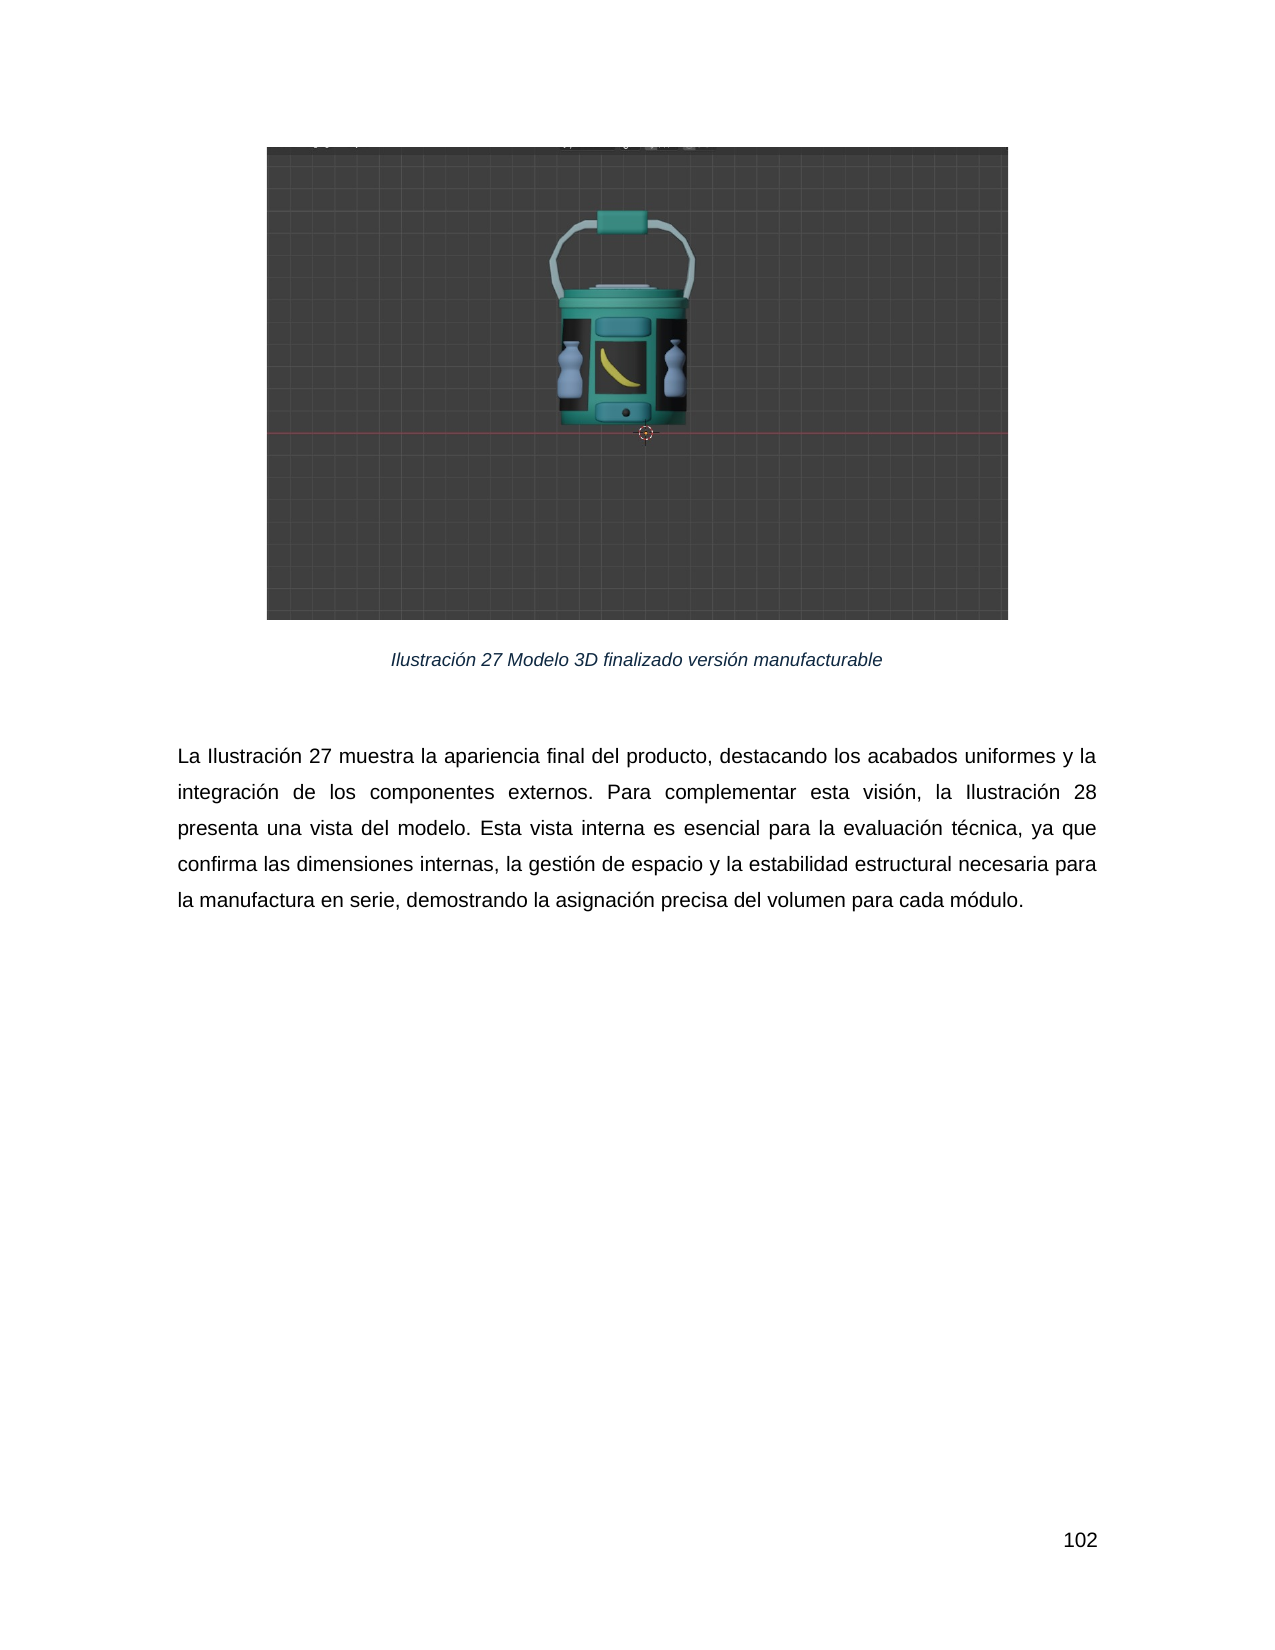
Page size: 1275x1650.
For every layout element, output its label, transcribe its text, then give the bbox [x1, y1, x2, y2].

text Ilustración 27 Modelo 3D finalizado versión manufacturable [177, 649, 1098, 670]
picture [266, 147, 1009, 620]
text La Ilustración 27 muestra la apariencia final del producto, destacando los acabados uniformes y la integración de los componentes externos. Para complementar esta visión, la Ilustración 28 presenta una vista del modelo. Esta vista interna es esencial para la evaluación técnica, ya que confirma las dimensiones internas, la gestión de espacio y la estabilidad estructural necesaria para la manufactura en serie, demostrando la asignación precisa del volumen para cada módulo. [177, 744, 1098, 911]
